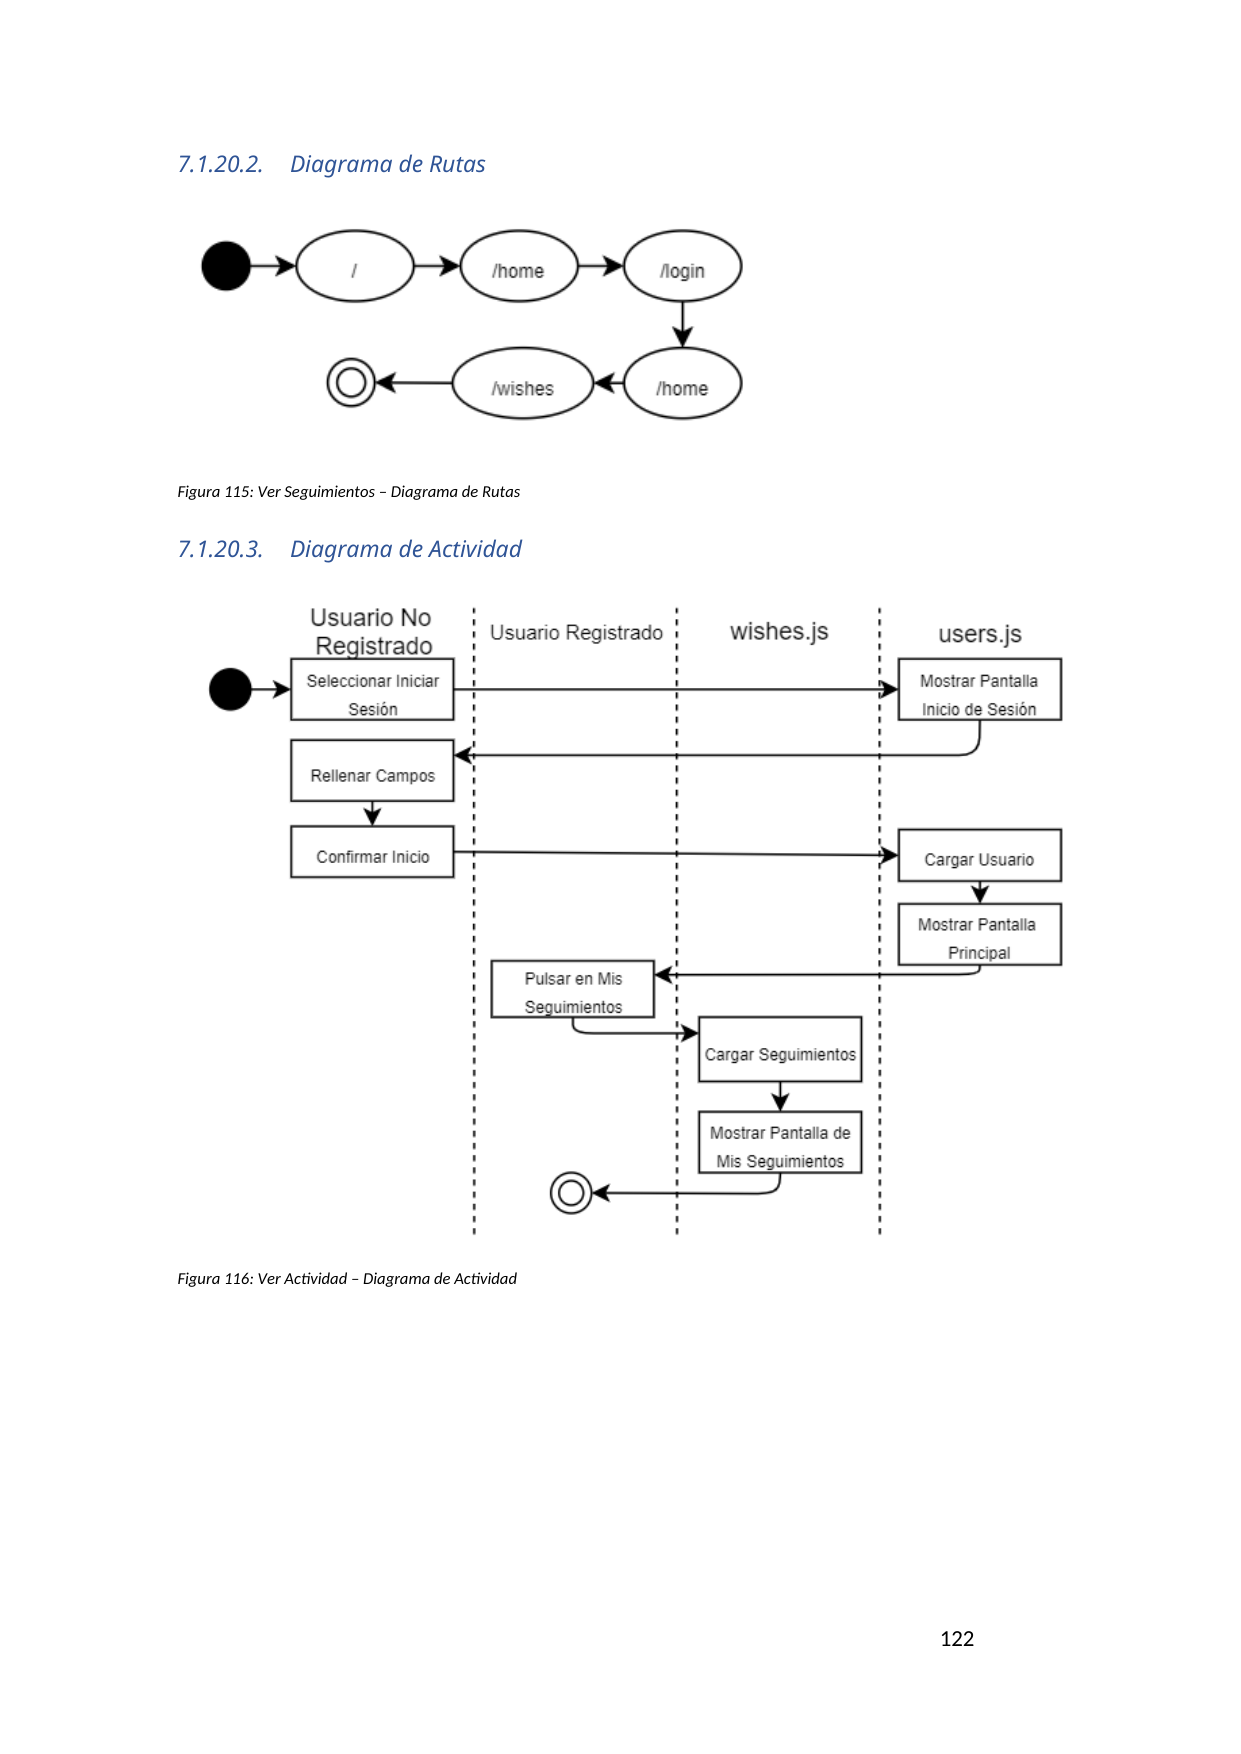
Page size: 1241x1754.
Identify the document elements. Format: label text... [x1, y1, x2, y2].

picture [177, 206, 757, 463]
text Figura 116: Ver Actividad – Diagrama de Actividad [177, 1268, 974, 1288]
picture [177, 591, 1072, 1250]
subtitle Diagrama de Actividad [177, 533, 974, 564]
subtitle Diagrama de Rutas [177, 148, 974, 179]
text Figura 115: Ver Seguimientos – Diagrama de Rutas [177, 482, 974, 502]
